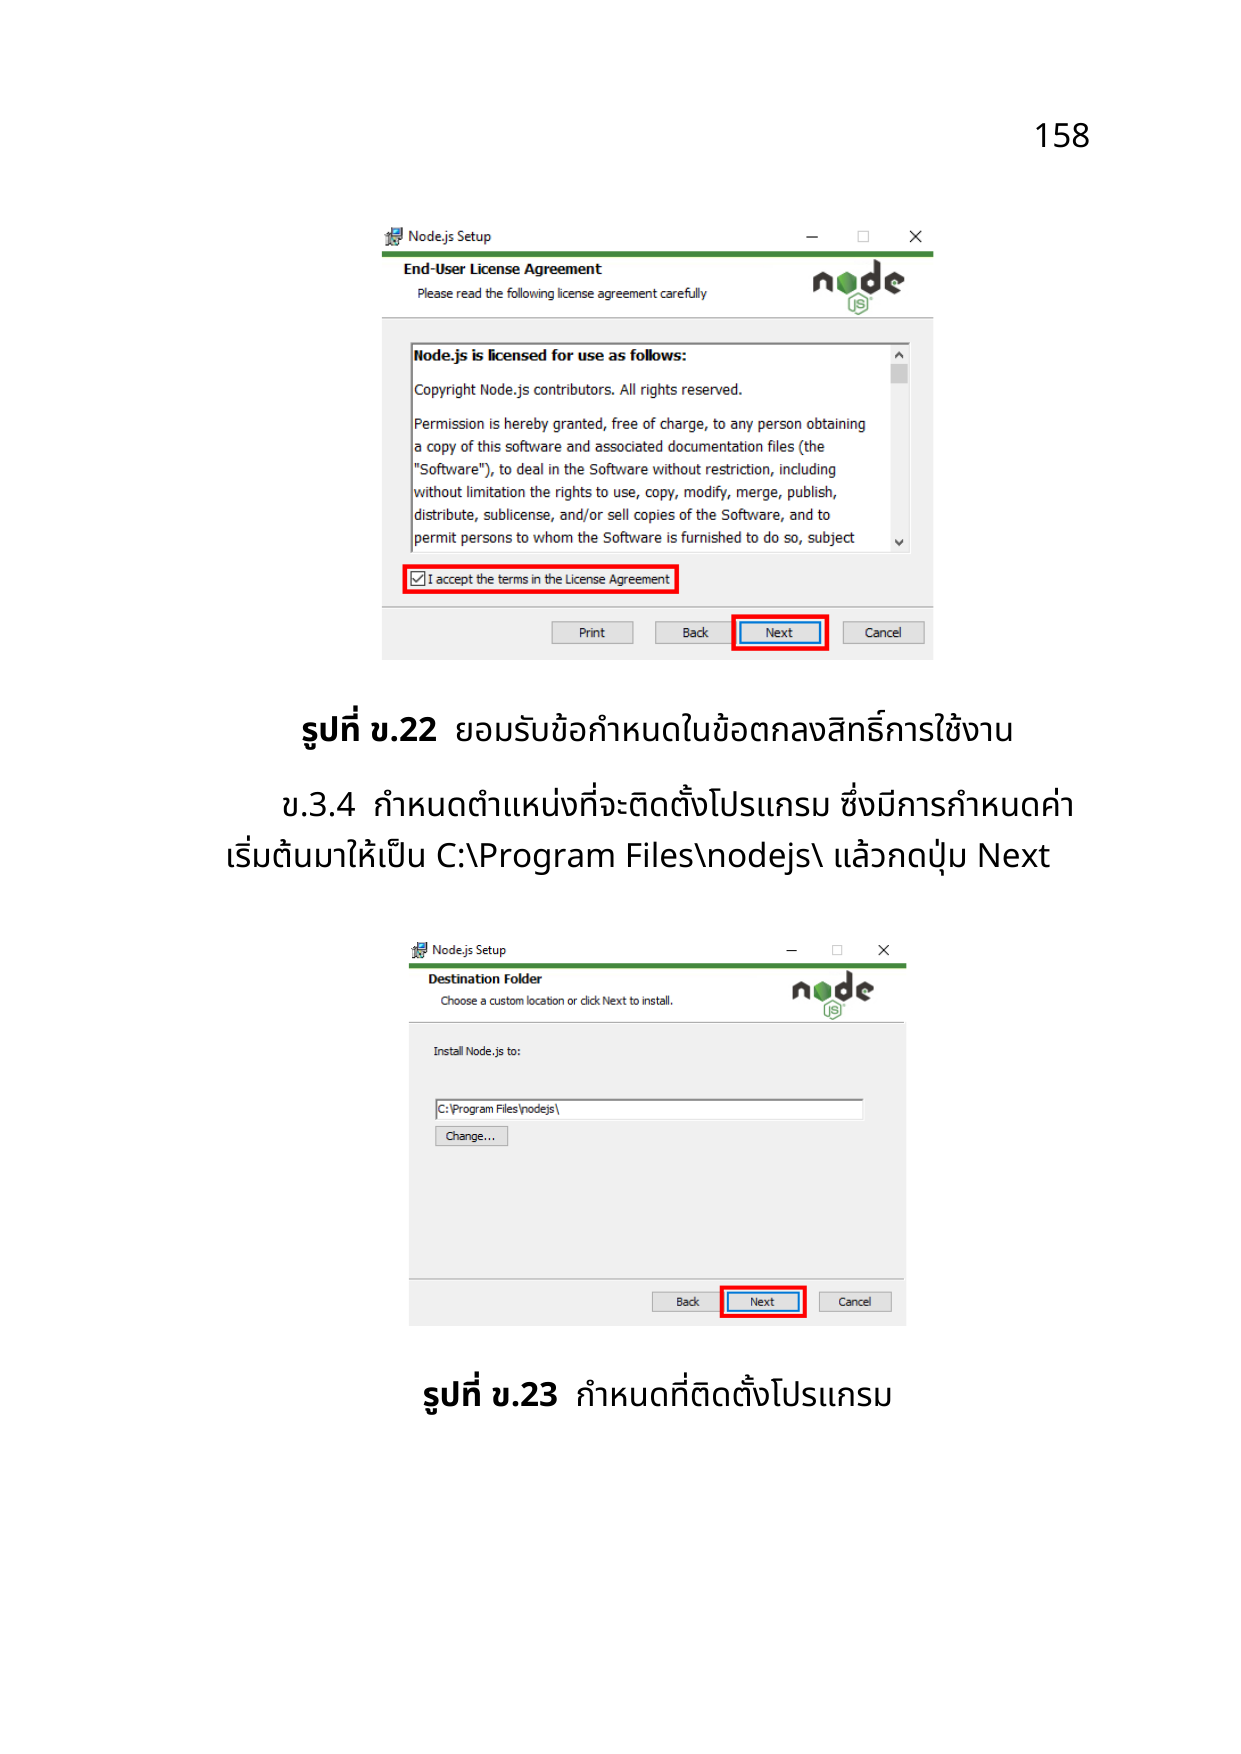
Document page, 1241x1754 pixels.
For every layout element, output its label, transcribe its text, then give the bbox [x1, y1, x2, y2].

picture [381, 225, 934, 660]
picture [408, 940, 907, 1326]
subtitle ข.3.4 กำหนดตำแหน่งที่จะติดตั้งโปรแกรม ซึ่งมีการกำหนดค่าเริ่มต้นมาให้เป็น C:\Program Files\nodejs\ แล้วกดปุ่ม Next [225, 781, 1090, 882]
